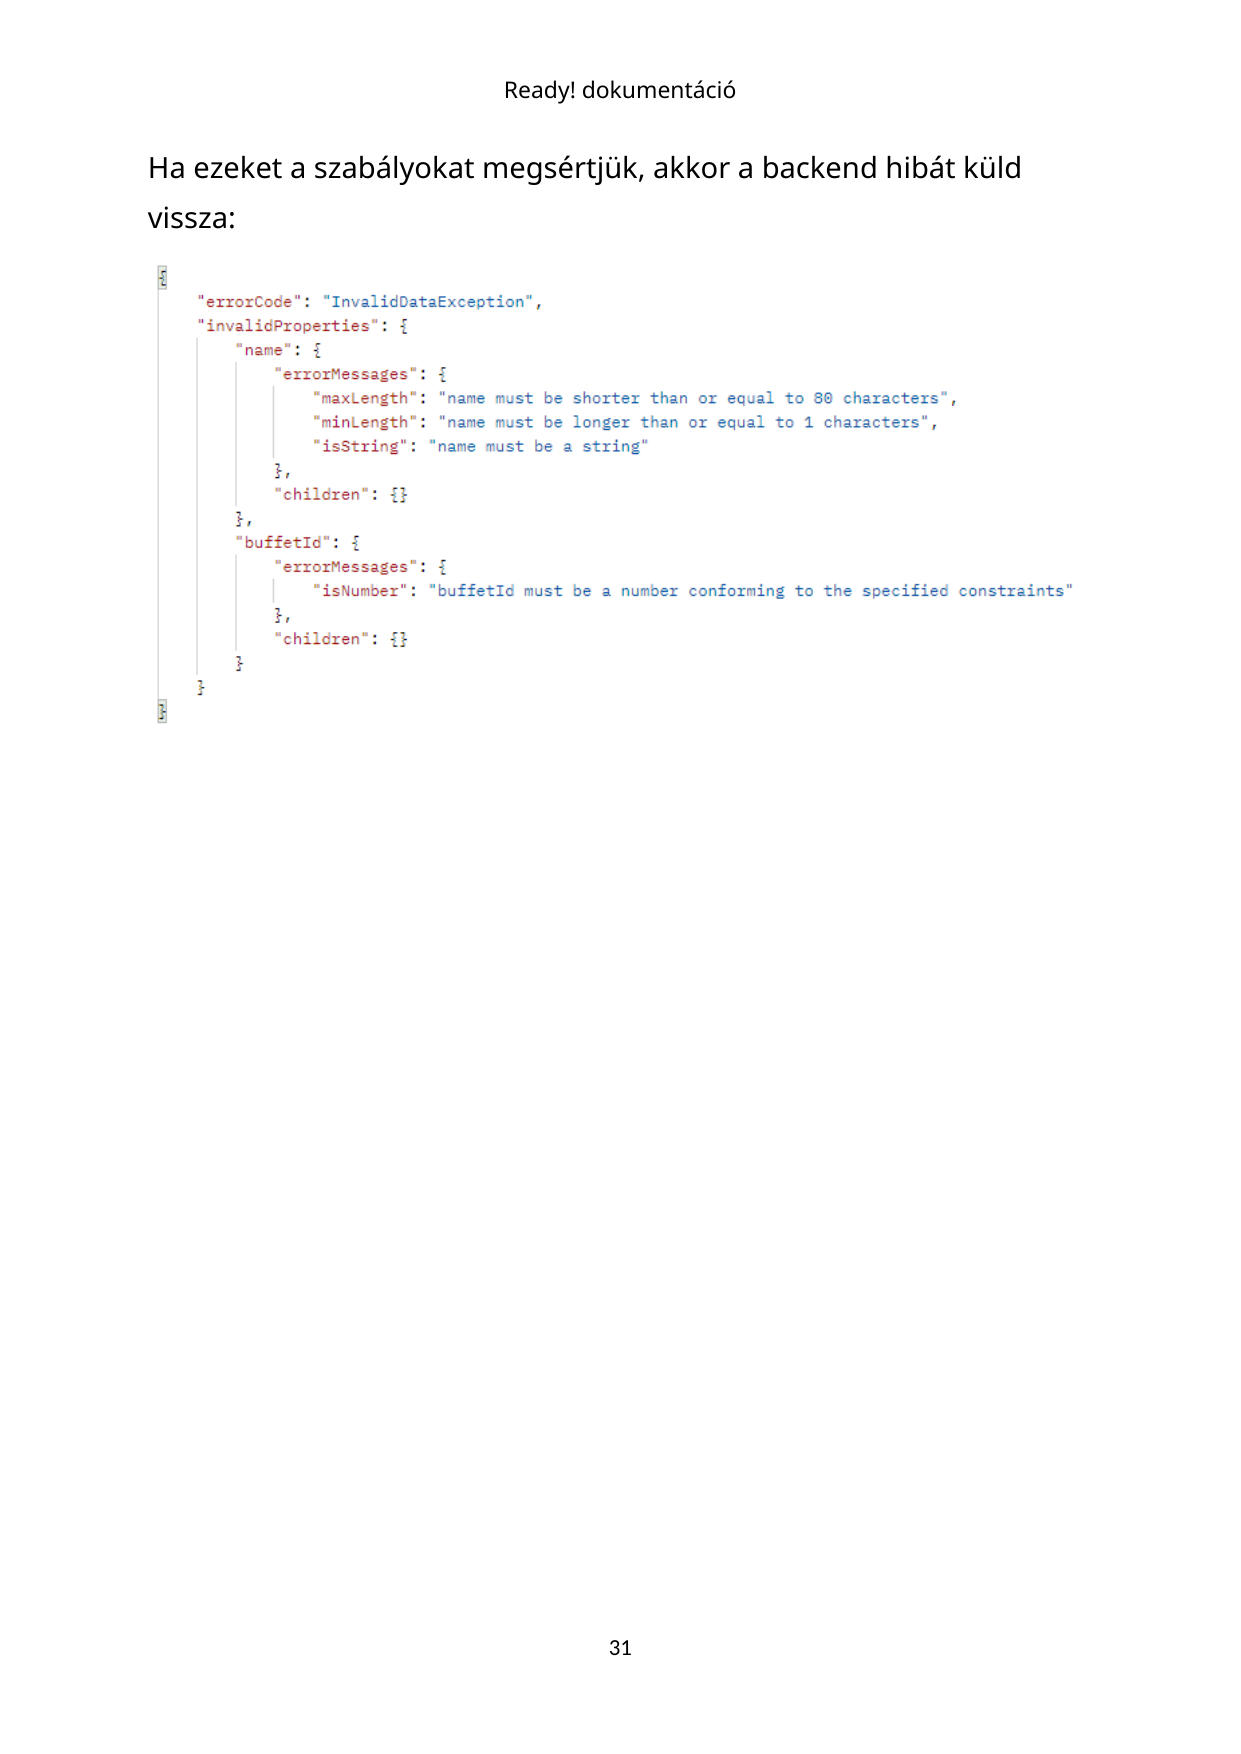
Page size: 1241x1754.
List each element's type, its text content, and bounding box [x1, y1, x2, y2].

text Ha ezeket a szabályokat megsértjük, akkor a backend hibát küld vissza: [148, 148, 1093, 237]
picture [147, 263, 1093, 726]
